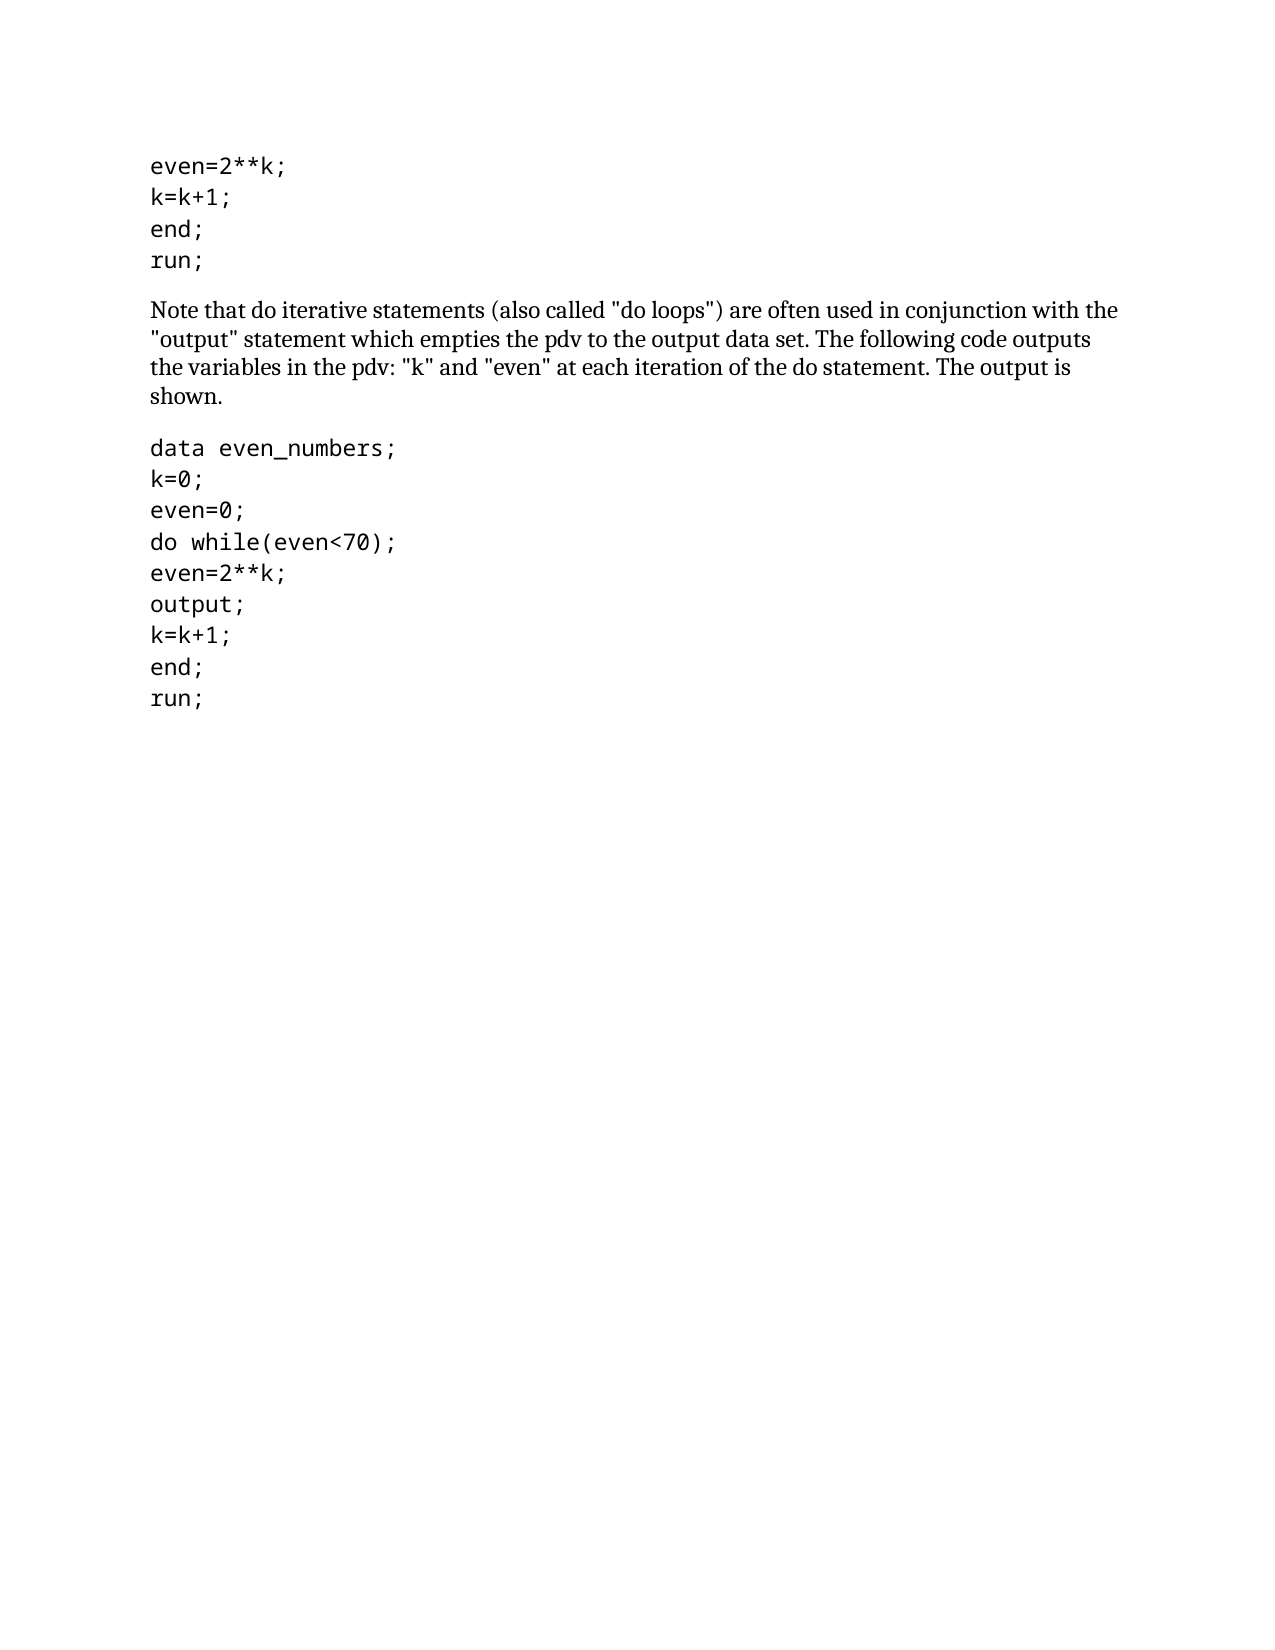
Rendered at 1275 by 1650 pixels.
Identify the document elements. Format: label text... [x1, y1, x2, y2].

text Note that do iterative statements (also called "do loops") are often used in conjunction with the "output" statement which empties the pdv to the output data set. The following code outputs the variables in the pdv: "k" and "even" at each iteration of the do statement. The output is shown. [150, 296, 1125, 411]
text data even_numbers;k=0;even=0;do while(even<70);even=2**k;output;k=k+1;end;run; [150, 432, 1125, 713]
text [150, 150, 1125, 275]
